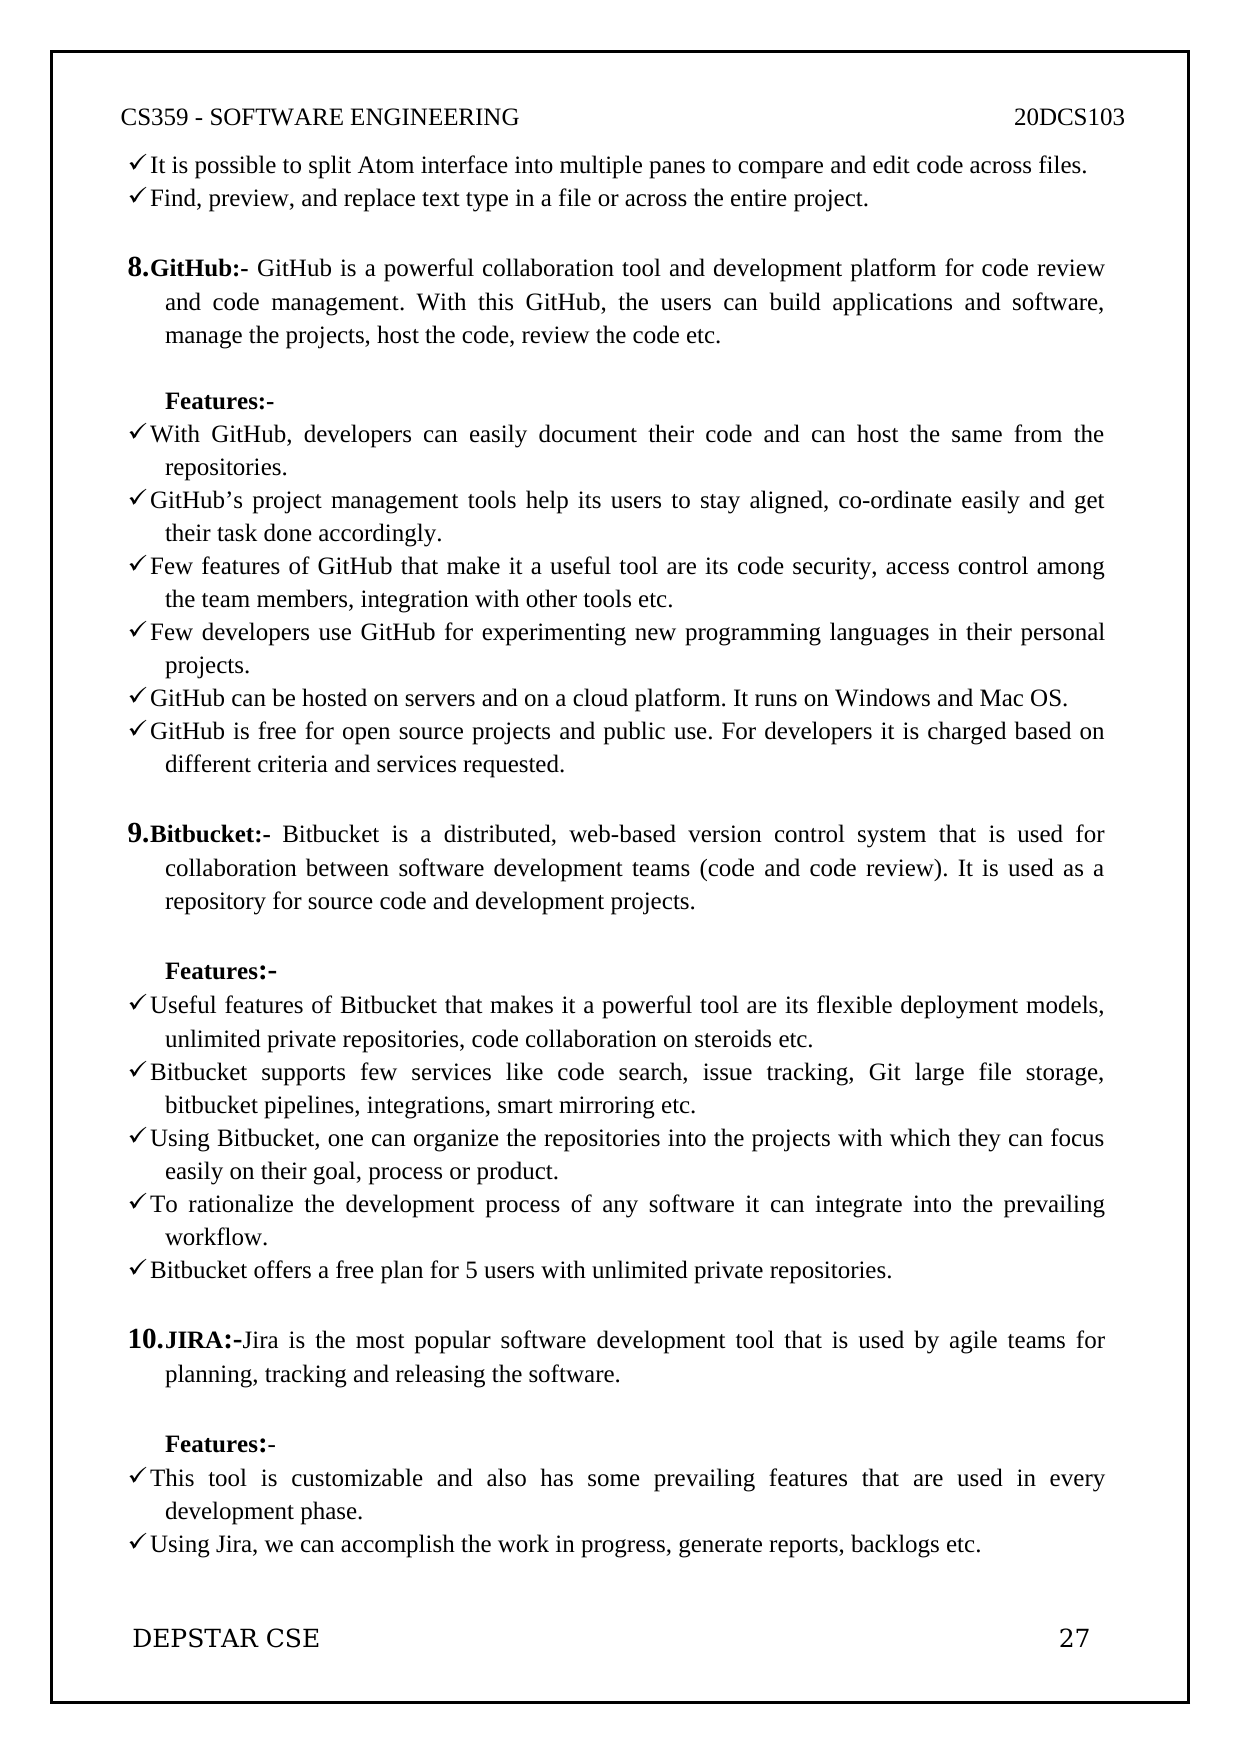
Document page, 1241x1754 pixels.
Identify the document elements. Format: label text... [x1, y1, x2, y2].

list Bitbucket supports few services like code search, issue tracking, Git large file storage, bitbucket pipelines, integrations, smart mirroring etc. [127, 1057, 1106, 1118]
list Using Jira, we can accomplish the work in progress, generate reports, backlogs etc. [127, 1529, 1106, 1558]
list Using Bitbucket, one can organize the repositories into the projects with which they can focus easily on their goal, process or product. [127, 1123, 1106, 1184]
list To rationalize the development process of any software it can integrate into the prevailing workflow. [127, 1189, 1106, 1251]
list GitHub can be hosted on servers and on a cloud platform. It runs on Windows and Mac OS. [127, 683, 1106, 712]
list Bitbucket:- Bitbucket is a distributed, web-based version control system that is used for collaboration between software development teams (code and code review). It is used as a repository for source code and development projects. [127, 815, 1106, 915]
list Few features of GitHub that make it a useful tool are its code security, access control among the team members, integration with other tools etc. [127, 551, 1106, 613]
list With GitHub, developers can easily document their code and can host the same from the repositories. [127, 419, 1106, 481]
list GitHub’s project management tools help its users to stay aligned, co-ordinate easily and get their task done accordingly. [127, 485, 1106, 547]
list Features:- [165, 386, 1106, 415]
list Few developers use GitHub for experimenting new programming languages in their personal projects. [127, 617, 1106, 679]
list Bitbucket offers a free plan for 5 users with unlimited private repositories. [127, 1255, 1106, 1283]
list GitHub is free for open source projects and public use. For developers it is charged based on different criteria and services requested. [127, 716, 1106, 778]
list JIRA:-Jira is the most popular software development tool that is used by agile teams for planning, tracking and releasing the software. [127, 1321, 1106, 1387]
list Features:- [165, 952, 1106, 986]
list It is possible to split Atom interface into multiple panes to compare and edit code across files. [127, 150, 1106, 179]
list Features:- [165, 1425, 1106, 1458]
list GitHub:- GitHub is a powerful collaboration tool and development platform for code review and code management. With this GitHub, the users can build applications and software, manage the projects, host the code, review the code etc. [127, 249, 1106, 349]
list Useful features of Bitbucket that makes it a powerful tool are its flexible deployment models, unlimited private repositories, code collaboration on steroids etc. [127, 991, 1106, 1052]
list Find, preview, and replace text type in a file or across the entire project. [127, 183, 1106, 212]
list This tool is customizable and also has some prevailing features that are used in every development phase. [127, 1463, 1106, 1525]
